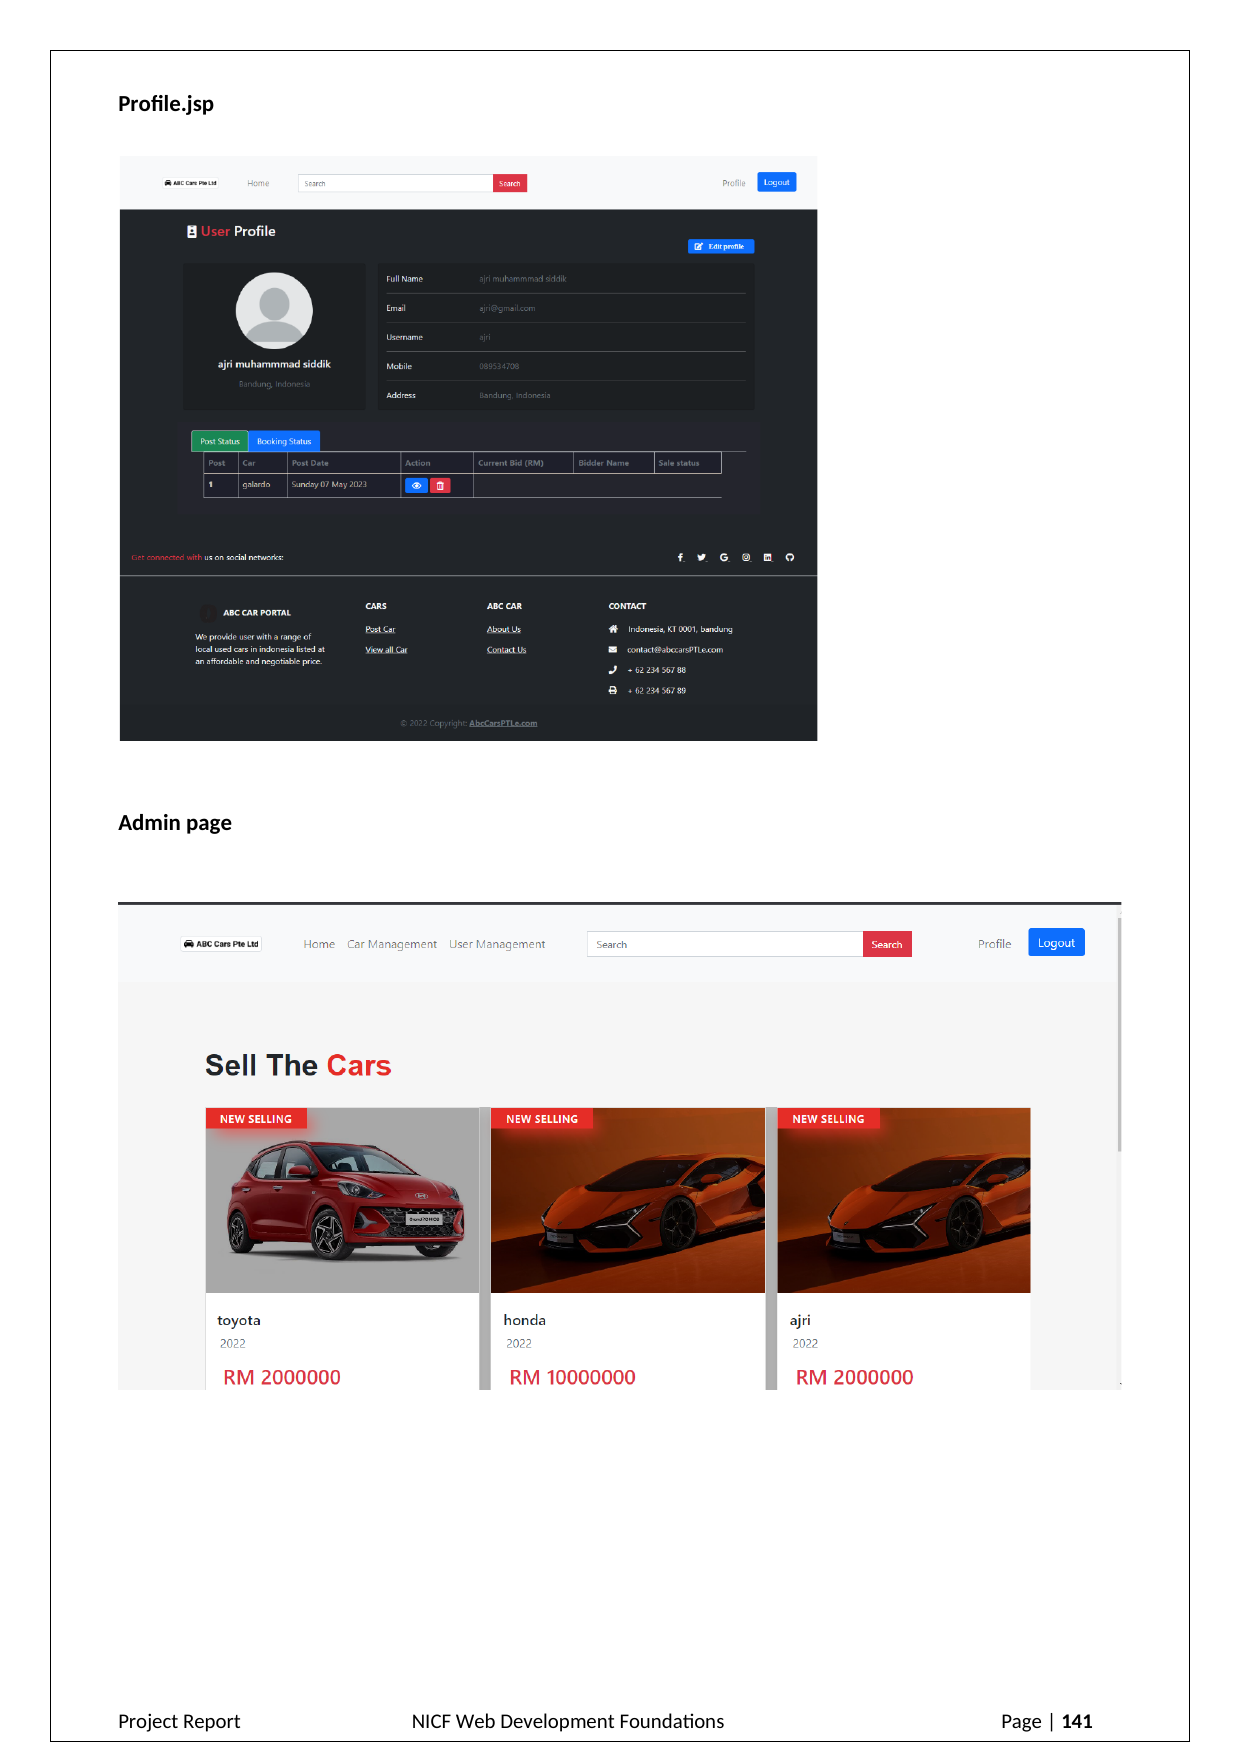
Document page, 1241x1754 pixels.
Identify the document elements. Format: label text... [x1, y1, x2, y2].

picture [119, 156, 818, 741]
text Profile.jsp [118, 89, 1122, 117]
picture [118, 902, 1122, 1390]
text Admin page [118, 808, 1122, 837]
